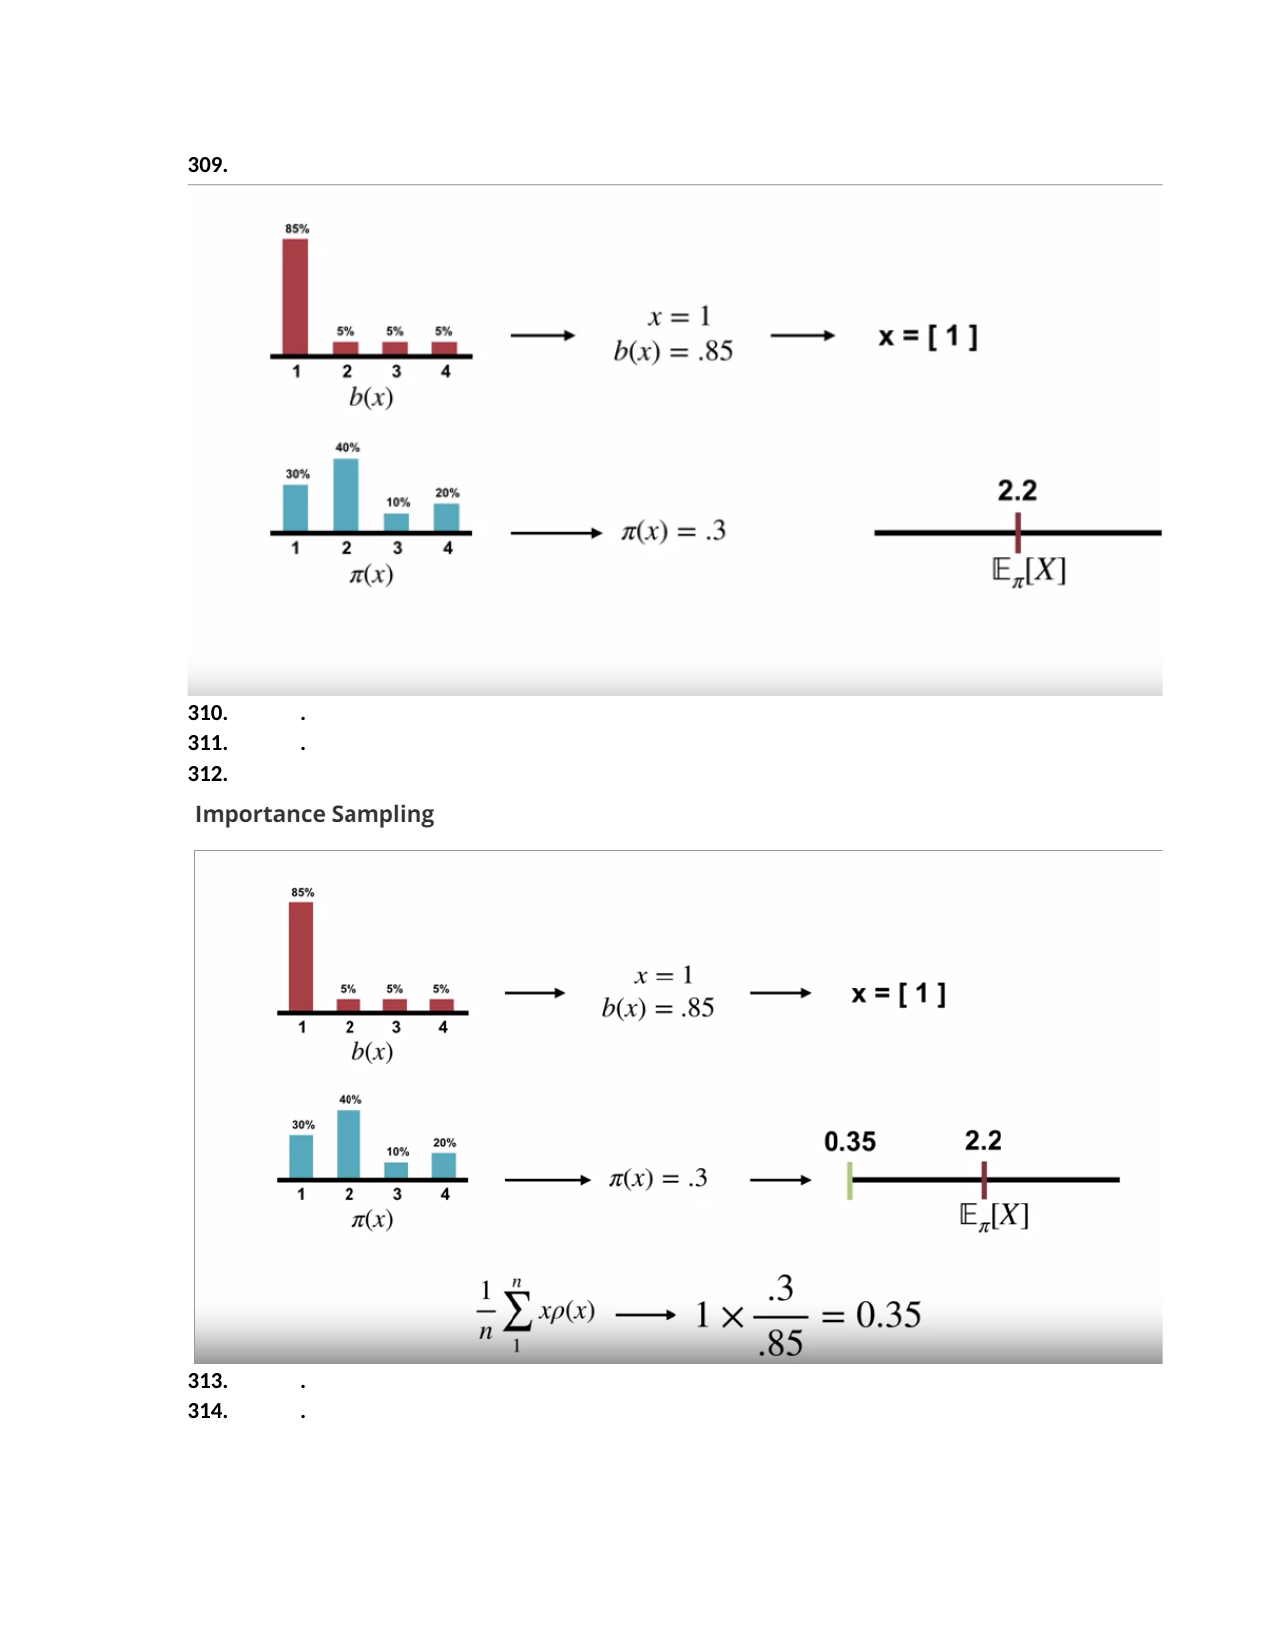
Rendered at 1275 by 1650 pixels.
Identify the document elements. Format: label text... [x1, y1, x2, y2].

picture [187, 180, 1163, 696]
list . [187, 1366, 1125, 1394]
list . [187, 698, 1125, 726]
picture [187, 788, 1163, 1364]
list . [187, 1396, 1125, 1424]
list . [187, 728, 1125, 756]
